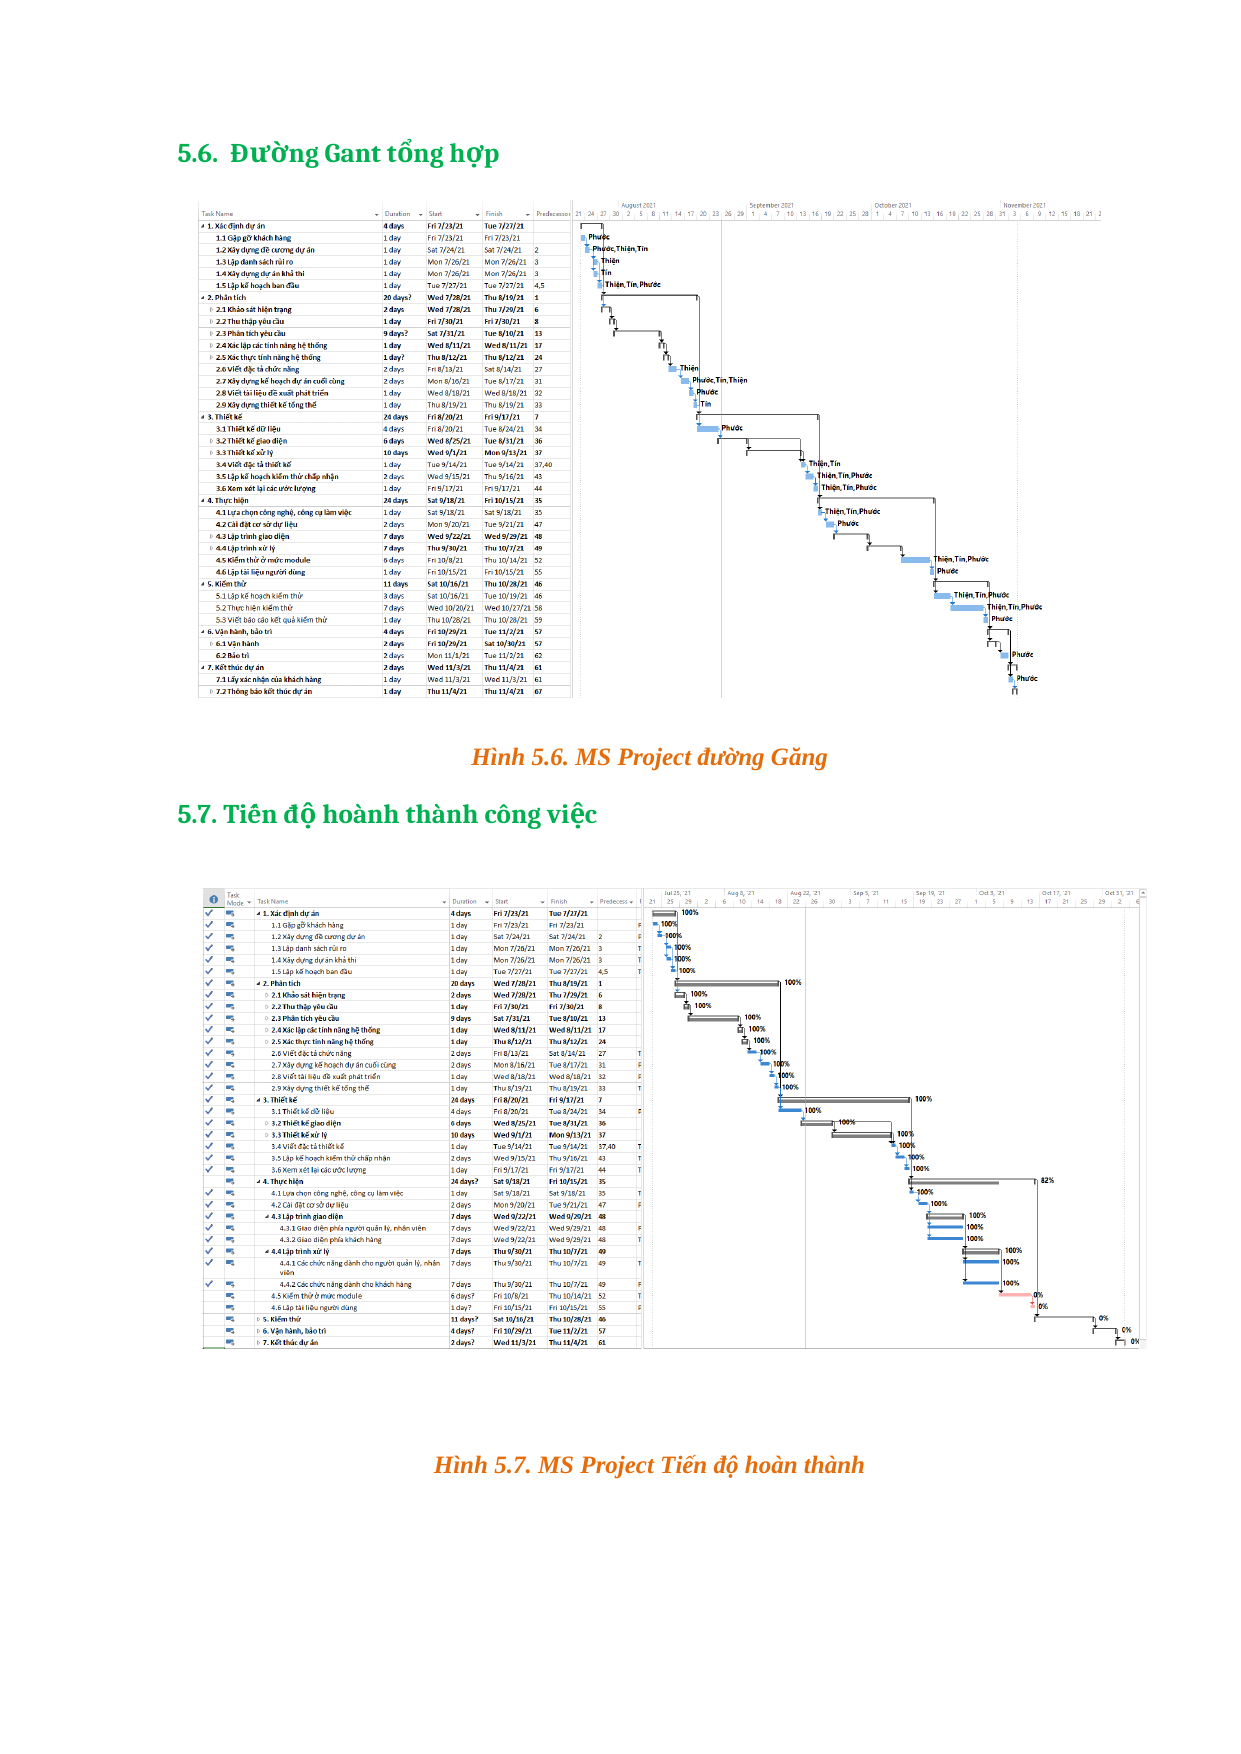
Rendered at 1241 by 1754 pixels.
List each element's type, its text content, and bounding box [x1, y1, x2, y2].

picture [198, 200, 1101, 698]
text Hình 5.6. MS Project đường Găng [177, 738, 1122, 776]
subtitle Tiến độ hoành thành công việc [177, 796, 1122, 834]
picture [202, 887, 1147, 1349]
text Hình 5.7. MS Project Tiến độ hoàn thành [177, 1445, 1122, 1483]
subtitle Đường Gant tổng hợp [177, 135, 1122, 173]
